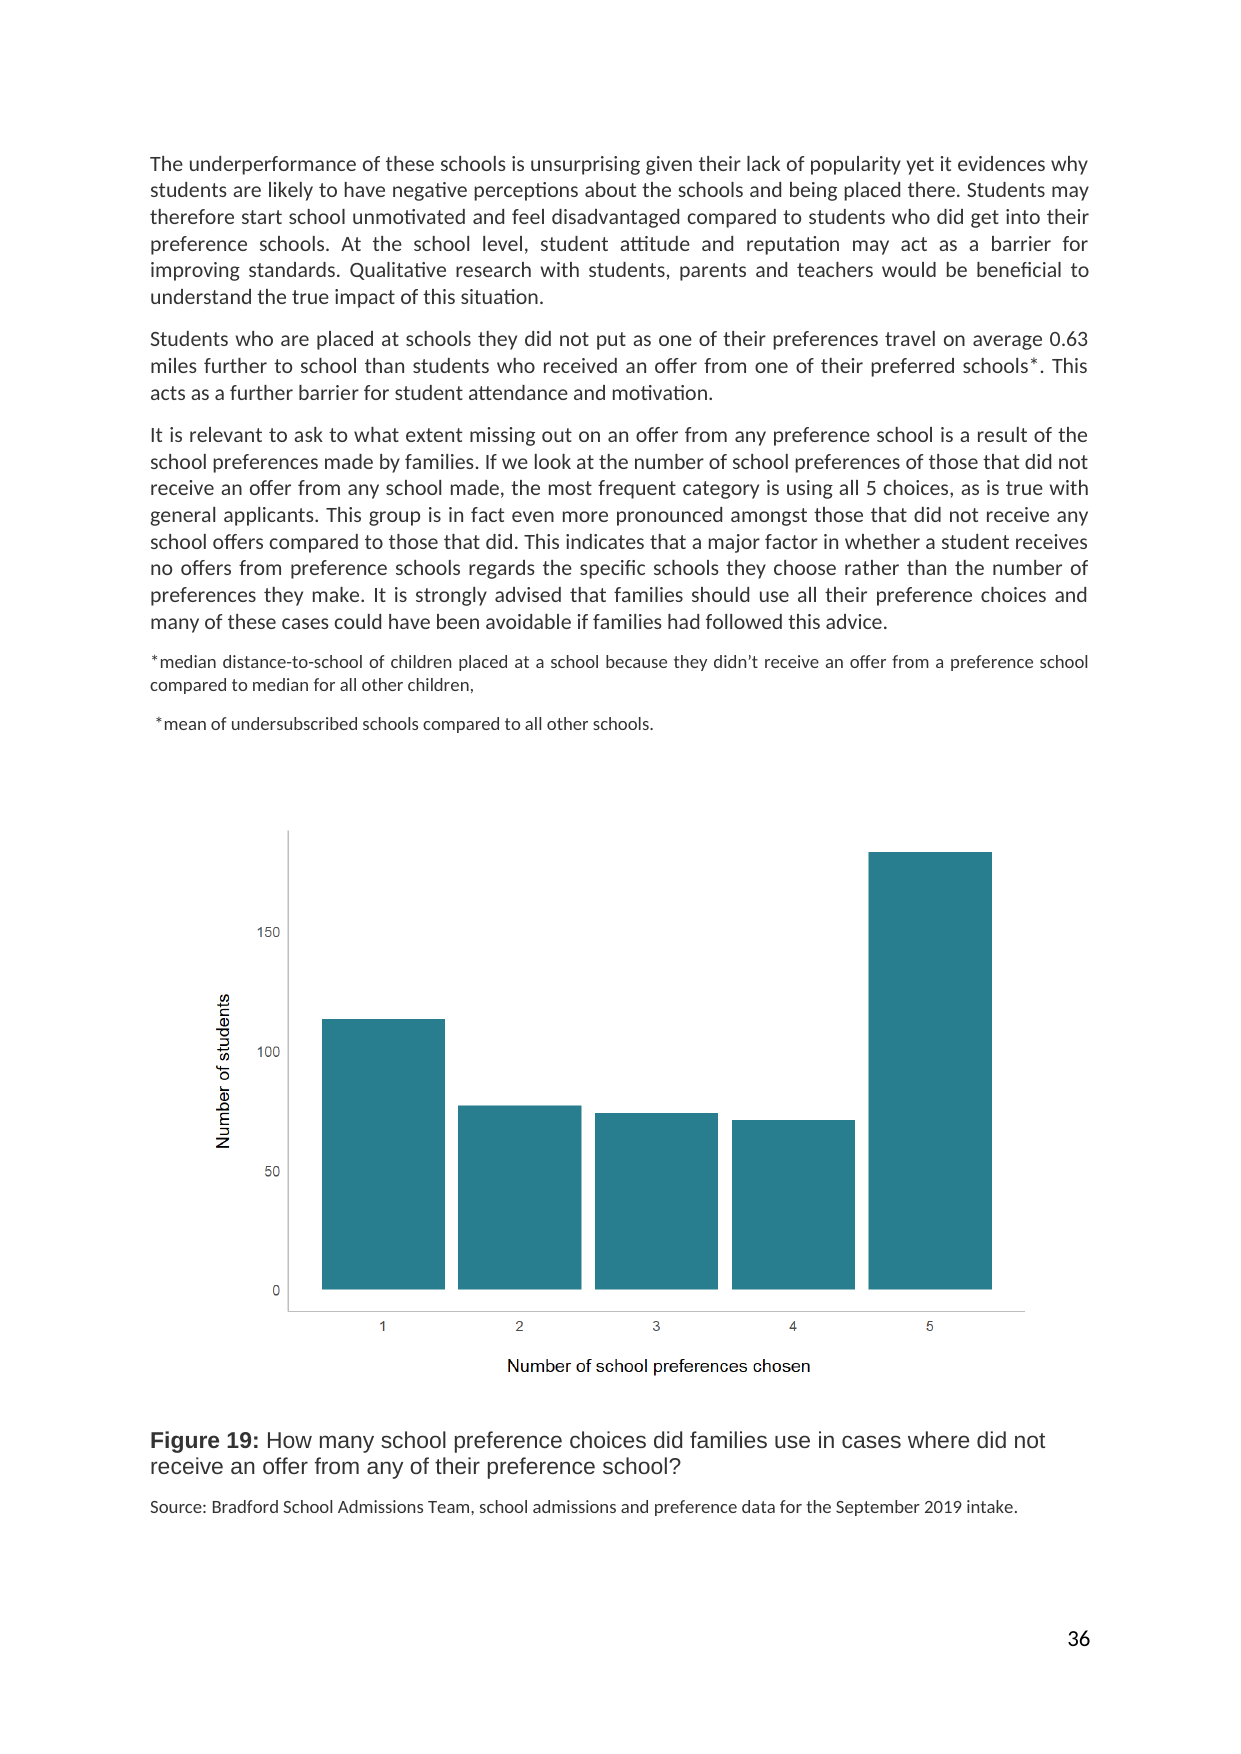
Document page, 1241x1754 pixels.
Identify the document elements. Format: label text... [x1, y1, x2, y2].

text Students who are placed at schools they did not put as one of their preferences travel on average 0.63 miles further to school than students who received an offer from one of their preferred schools*. This acts as a further barrier for student attendance and motivation. [150, 326, 1090, 406]
text *median distance-to-school of children placed at a school because they didn’t receive an offer from a preference school compared to median for all other children, [150, 650, 1090, 696]
text Source: Bradford School Admissions Team, school admissions and preference data for the September 2019 intake. [150, 1495, 1090, 1518]
picture [206, 792, 1034, 1384]
text *mean of undersubscribed schools compared to all other schools. [150, 712, 1090, 734]
text The underperformance of these schools is unsurprising given their lack of popularity yet it evidences why students are likely to have negative perceptions about the schools and being placed there. Students may therefore start school unmotivated and feel disadvantaged compared to students who did get into their preference schools. At the school level, student attitude and reputation may act as a barrier for improving standards. Qualitative research with students, parents and teachers would be beneficial to understand the true impact of this situation. [150, 150, 1090, 310]
text Figure 19: How many school preference choices did families use in cases where did not receive an offer from any of their preference school? [150, 1427, 1090, 1480]
text It is relevant to ask to what extent missing out on an offer from any preference school is a result of the school preferences made by families. If we look at the number of school preferences of those that did not receive an offer from any school made, the most frequent category is using all 5 choices, as is true with general applicants. This group is in fact even more pronounced amongst those that did not receive any school offers compared to those that did. This indicates that a major factor in whether a student receives no offers from preference schools regards the specific schools they choose rather than the number of preferences they make. It is strongly advised that families should use all their preference choices and many of these cases could have been avoidable if families had followed this advice. [150, 421, 1090, 634]
